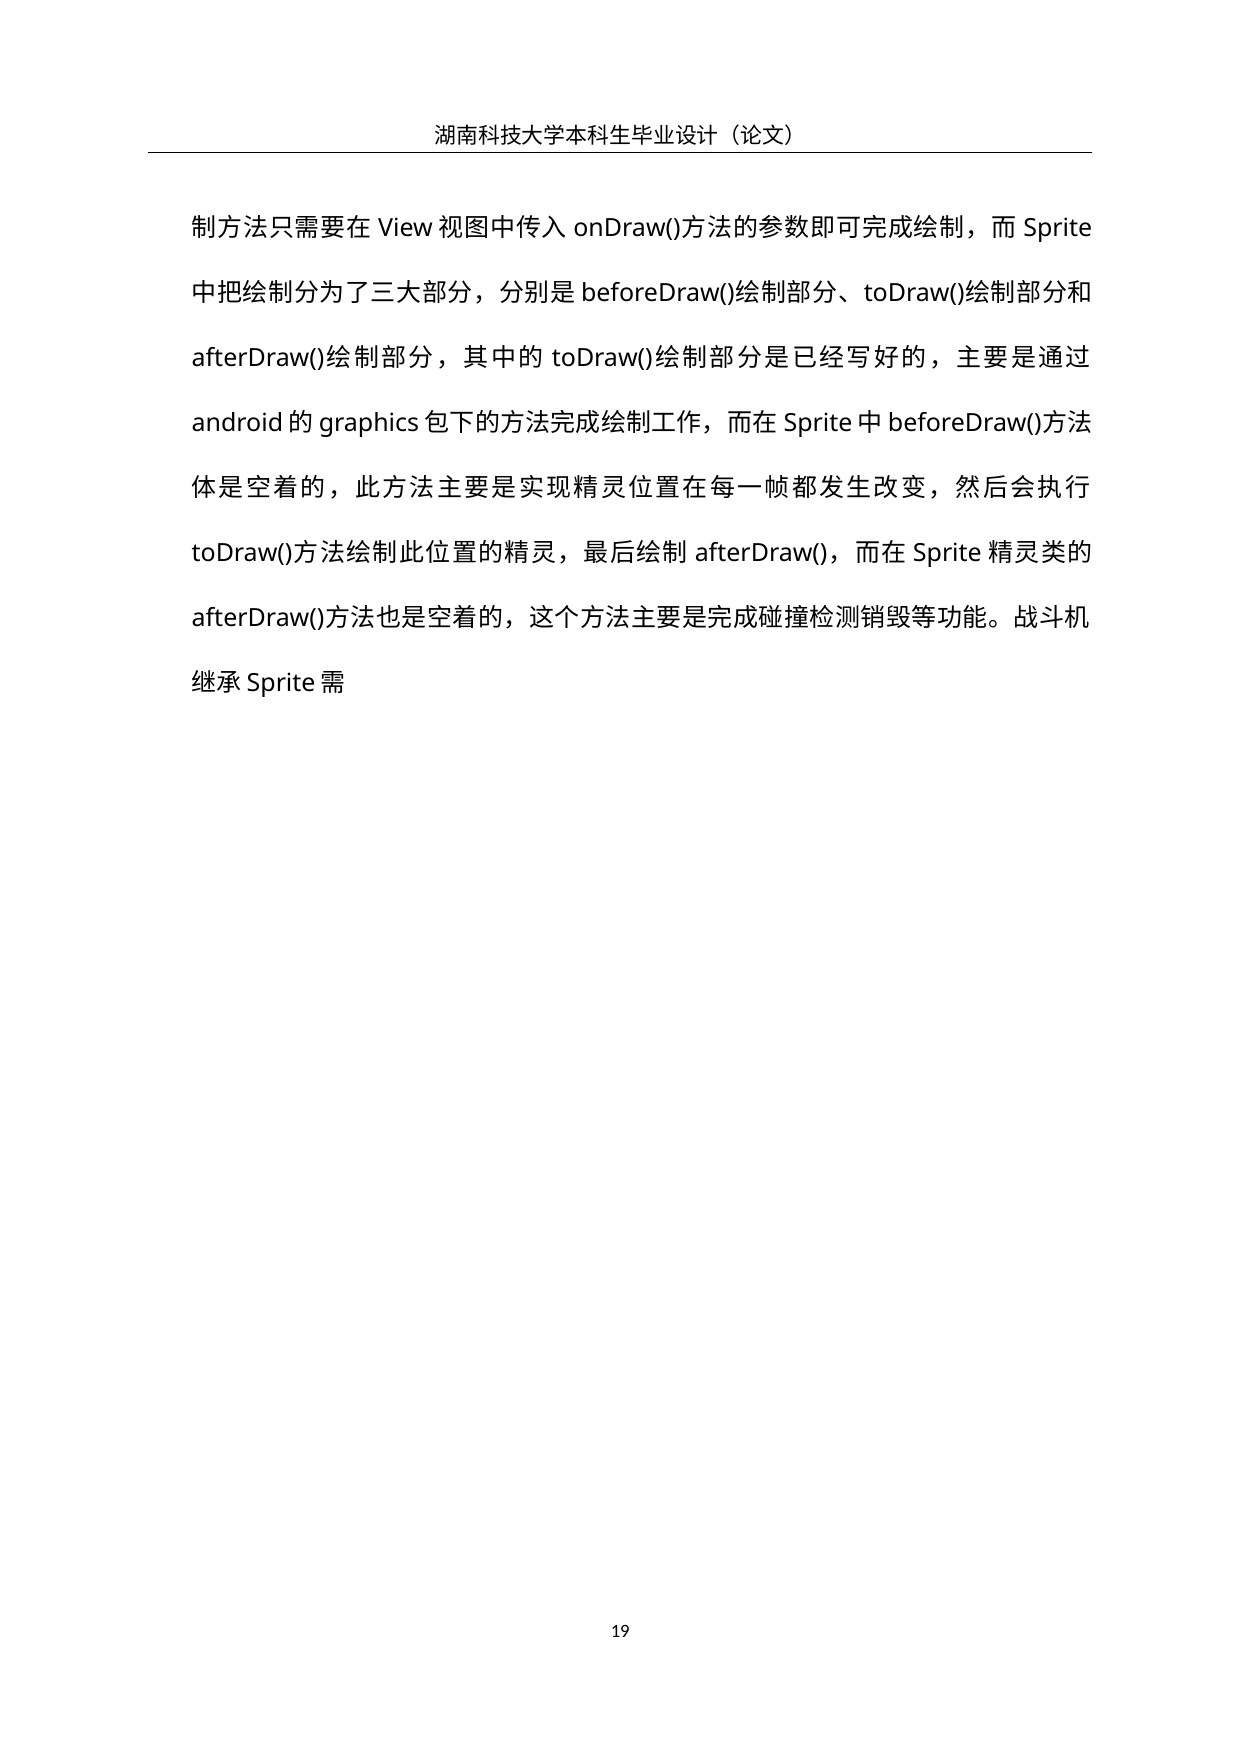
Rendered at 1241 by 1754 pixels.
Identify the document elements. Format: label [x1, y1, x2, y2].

text [191, 193, 1092, 713]
